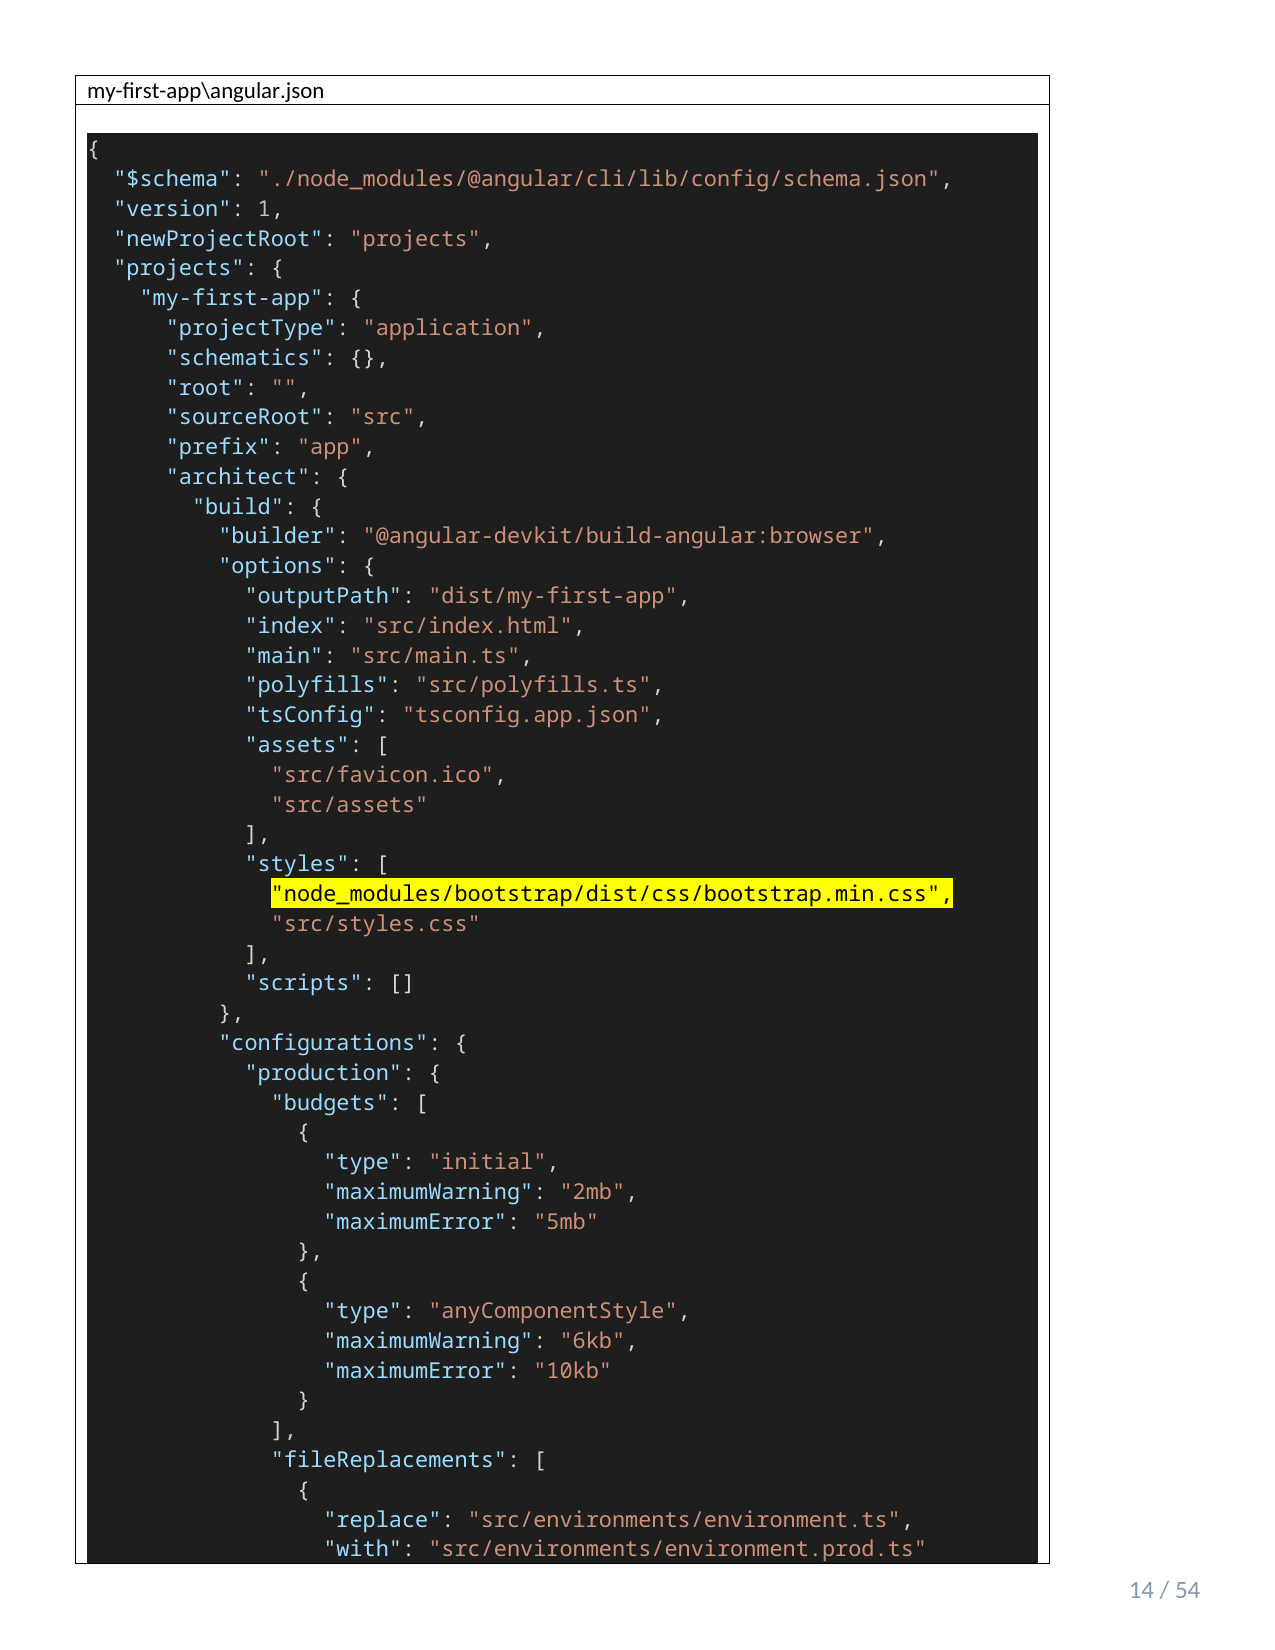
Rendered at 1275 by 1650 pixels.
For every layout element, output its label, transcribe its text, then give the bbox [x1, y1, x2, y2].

table_header my-first-app\angular.json [76, 76, 1049, 104]
